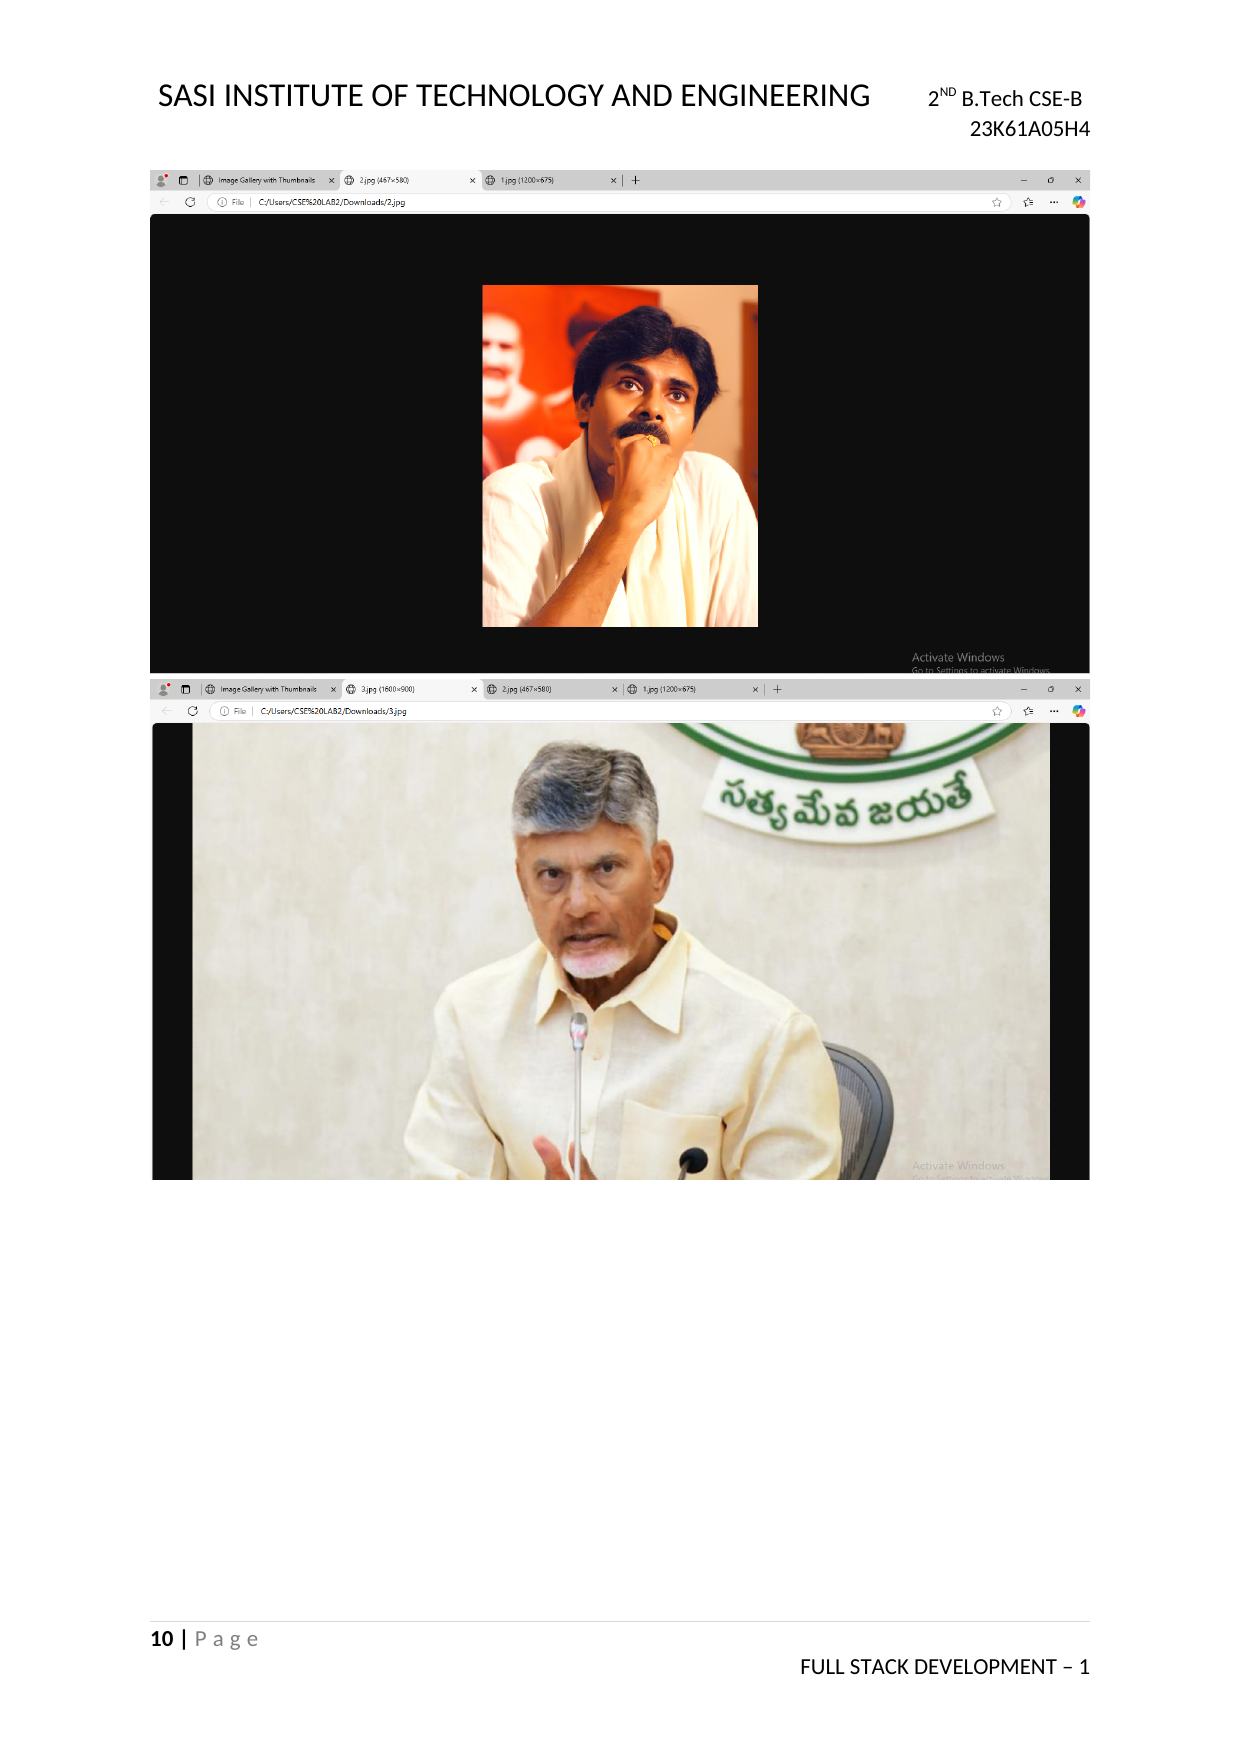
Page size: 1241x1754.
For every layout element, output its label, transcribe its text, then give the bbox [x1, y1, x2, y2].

picture [150, 679, 1091, 1180]
picture [150, 170, 1091, 674]
